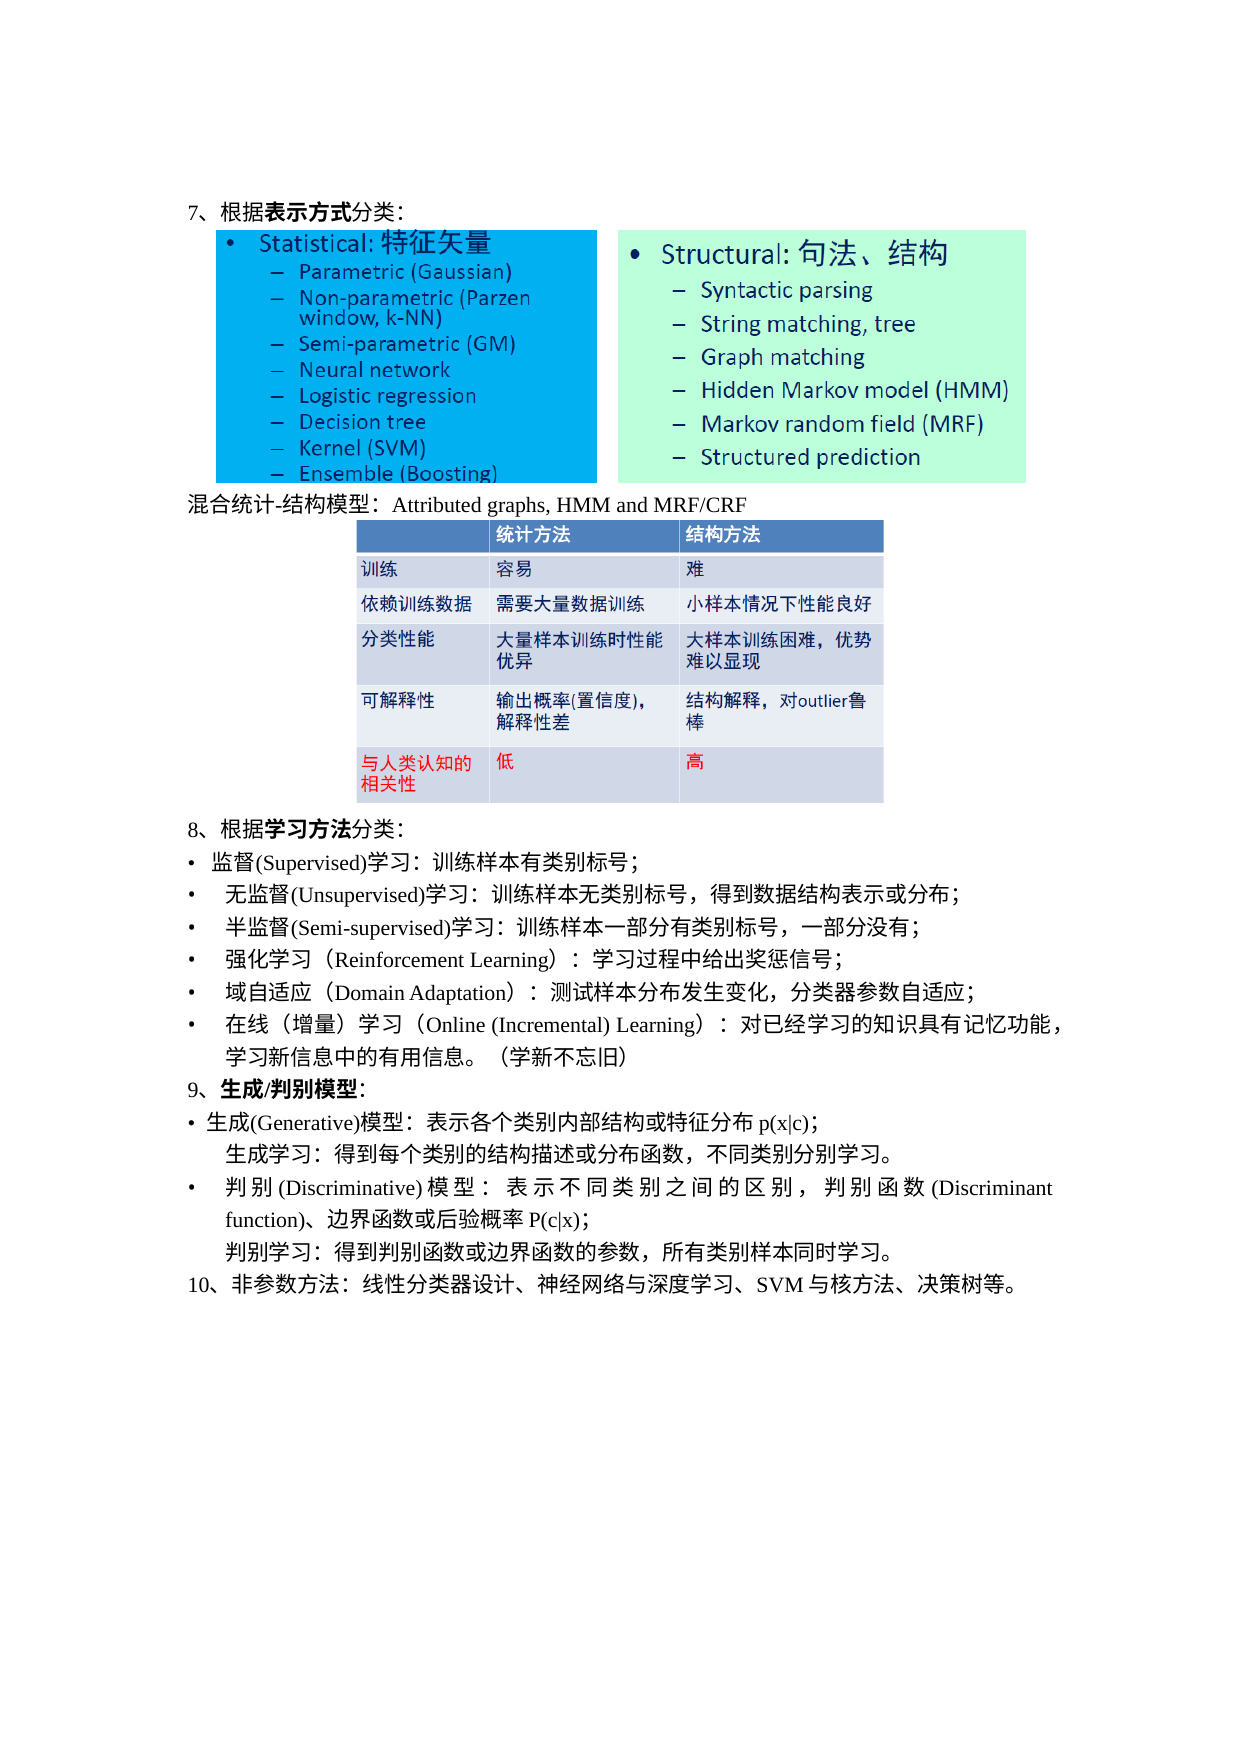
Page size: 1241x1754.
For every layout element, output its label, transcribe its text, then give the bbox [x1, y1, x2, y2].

list 无监督(Unsupervised)学习：训练样本无类别标号，得到数据结构表示或分布； [187, 877, 1053, 909]
text 7、根据表示方式分类： [187, 194, 1053, 227]
text 判别学习：得到判别函数或边界函数的参数，所有类别样本同时学习。 [225, 1234, 1053, 1267]
text 8、根据学习方法分类： [187, 812, 1053, 844]
text 10、非参数方法：线性分类器设计、神经网络与深度学习、SVM与核方法、决策树等。 [187, 1267, 1053, 1299]
text • 生成(Generative)模型：表示各个类别内部结构或特征分布p(x|c)； [187, 1104, 1053, 1137]
list 强化学习（Reinforcement Learning）：学习过程中给出奖惩信号； [187, 942, 1053, 974]
list 域自适应（Domain Adaptation）：测试样本分布发生变化，分类器参数自适应； [187, 974, 1053, 1007]
picture [356, 519, 884, 803]
text 混合统计-结构模型：Attributed graphs, HMM and MRF/CRF [187, 487, 1053, 519]
list 在线（增量）学习（Online (Incremental) Learning）：对已经学习的知识具有记忆功能，学习新信息中的有用信息。（学新不忘旧） [187, 1007, 1053, 1072]
text 生成学习：得到每个类别的结构描述或分布函数，不同类别分别学习。 [187, 1137, 1053, 1169]
list 判别(Discriminative)模型：表示不同类别之间的区别，判别函数(Discriminant function)、边界函数或后验概率P(c|x)； [187, 1169, 1053, 1234]
text • 监督(Supervised)学习：训练样本有类别标号； [187, 844, 1053, 877]
picture [426, 232, 434, 252]
text 9、生成/判别模型： [187, 1072, 1053, 1104]
picture [301, 441, 305, 454]
picture [213, 227, 1028, 483]
list 半监督(Semi-supervised)学习：训练样本一部分有类别标号，一部分没有； [187, 909, 1053, 942]
